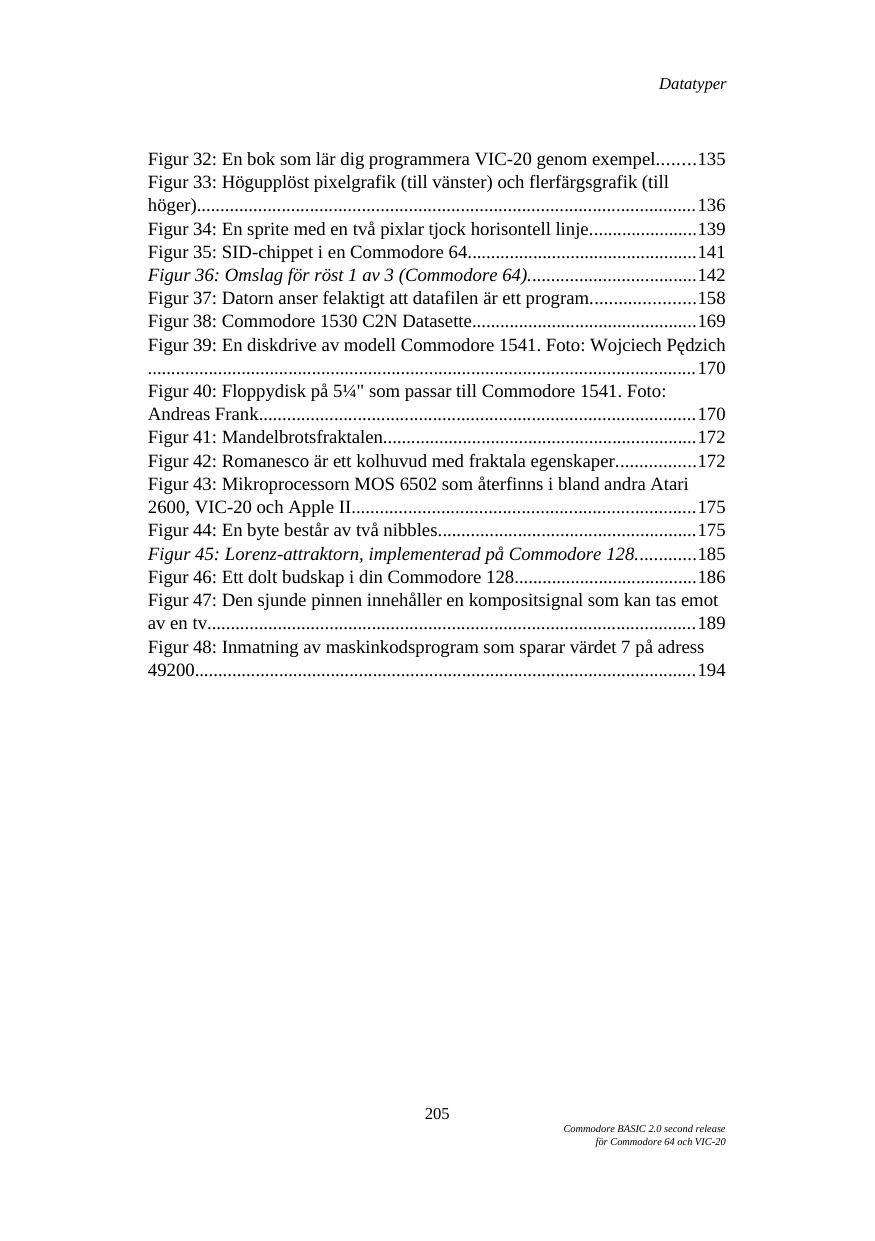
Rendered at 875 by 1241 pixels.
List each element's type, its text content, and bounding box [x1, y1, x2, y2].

text Figur 46: Ett dolt budskap i din Commodore 128. 186 [148, 566, 726, 587]
text Figur 37: Datorn anser felaktigt att datafilen är ett program. 158 [148, 287, 726, 309]
text Figur 32: En bok som lär dig programmera VIC-20 genom exempel. 135 [148, 148, 726, 169]
text Figur 47: Den sjunde pinnen innehåller en kompositsignal som kan tas emot av en tv. 189 [148, 589, 726, 634]
text Figur 41: Mandelbrotsfraktalen. 172 [148, 426, 726, 448]
text Figur 48: Inmatning av maskinkodsprogram som sparar värdet 7 på adress 49200. 194 [148, 636, 726, 680]
text Figur 33: Högupplöst pixelgrafik (till vänster) och flerfärgsgrafik (till höger). 136 [148, 171, 726, 216]
text Figur 42: Romanesco är ett kolhuvud med fraktala egenskaper. 172 [148, 450, 726, 471]
text Figur 35: SID-chippet i en Commodore 64. 141 [148, 241, 726, 262]
text Figur 45: Lorenz-attraktorn, implementerad på Commodore 128. 185 [148, 543, 726, 564]
text Figur 36: Omslag för röst 1 av 3 (Commodore 64). 142 [148, 264, 726, 285]
text Figur 44: En byte består av två nibbles. 175 [148, 519, 726, 541]
text Figur 38: Commodore 1530 C2N Datasette 169 [148, 310, 726, 332]
text Figur 39: En diskdrive av modell Commodore 1541. Foto: Wojciech Pędzich 170 [148, 333, 726, 378]
text Figur 34: En sprite med en två pixlar tjock horisontell linje. 139 [148, 217, 726, 239]
text Figur 43: Mikroprocessorn MOS 6502 som återfinns i bland andra Atari 2600, VIC-20 och Apple II. 175 [148, 473, 726, 518]
text Figur 40: Floppydisk på 5¼" som passar till Commodore 1541. Foto: Andreas Frank 170 [148, 380, 726, 425]
